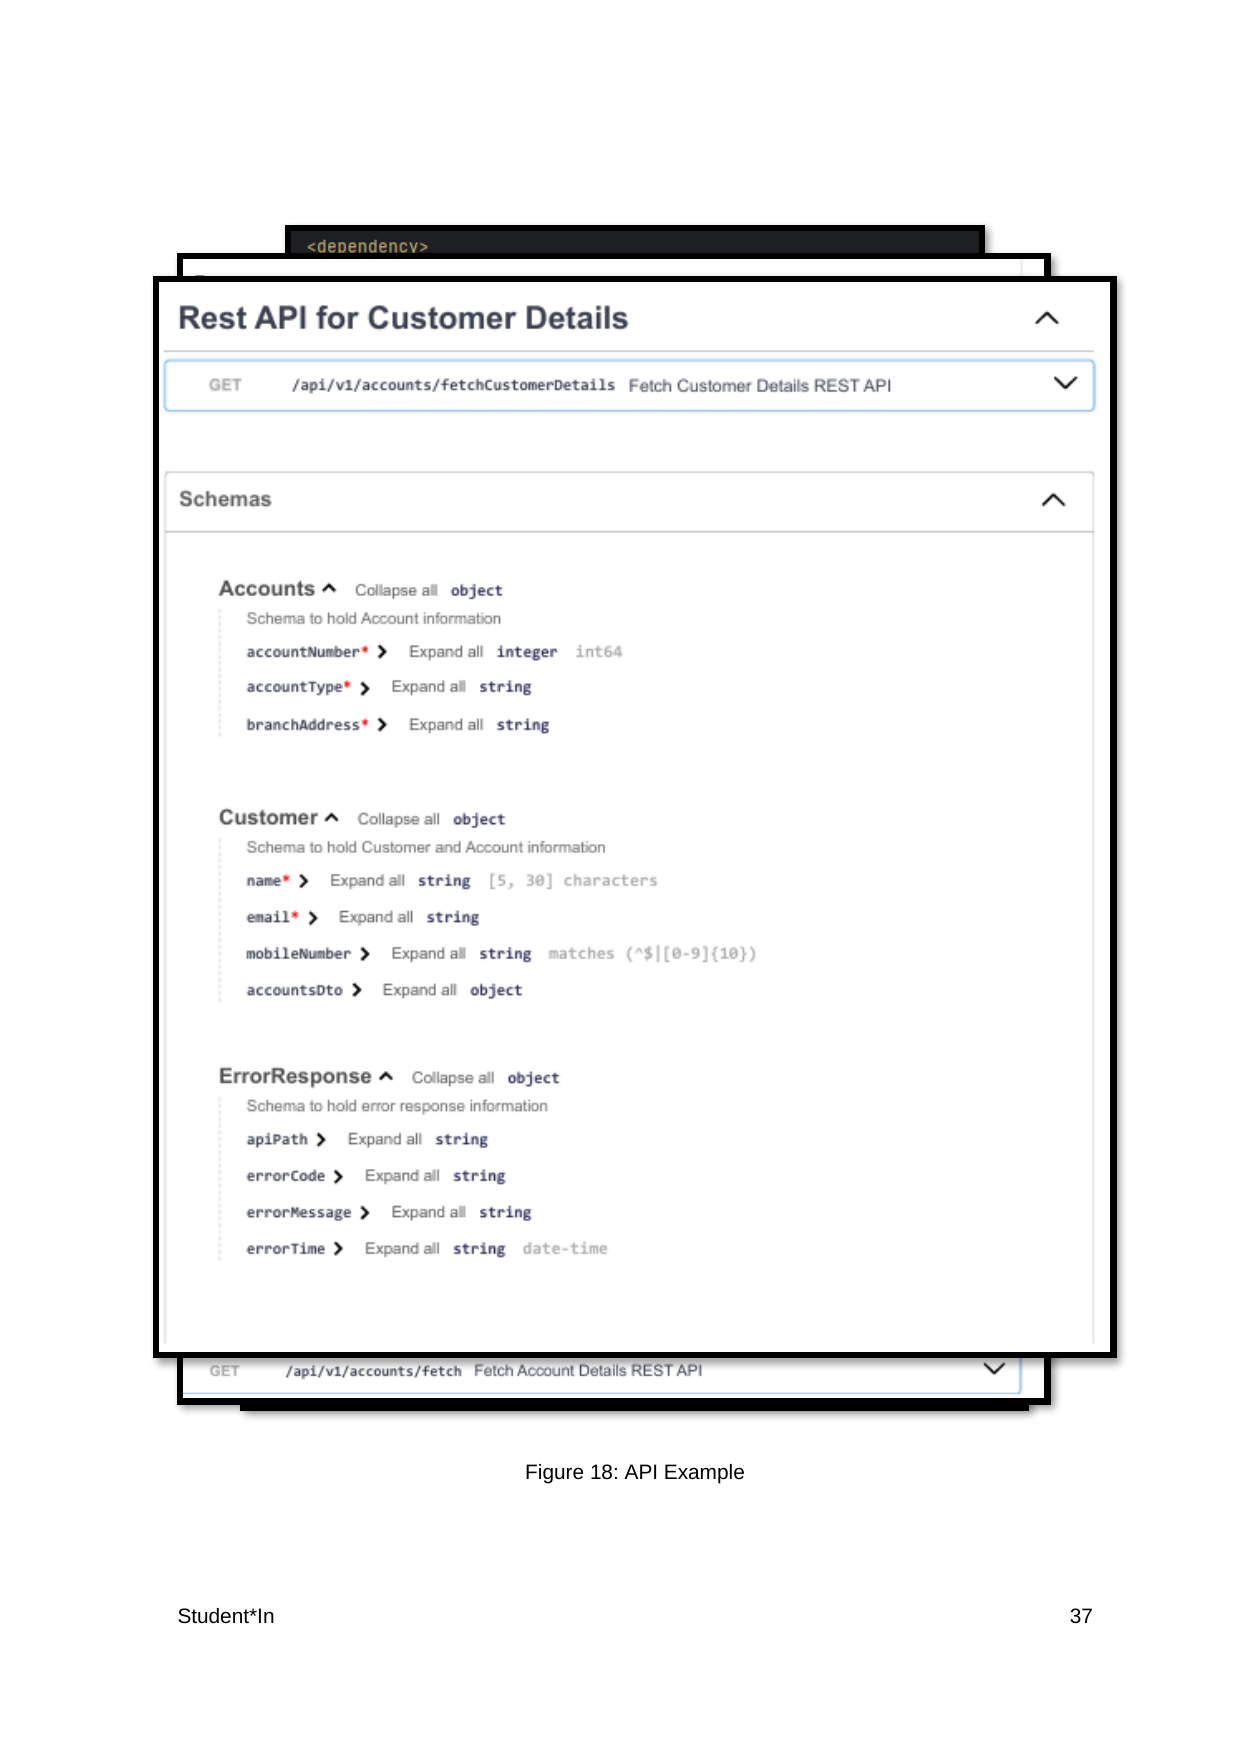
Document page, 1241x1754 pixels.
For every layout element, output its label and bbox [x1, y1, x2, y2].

picture [183, 1358, 1044, 1398]
picture [291, 231, 979, 253]
picture [183, 259, 1044, 276]
picture [159, 282, 1110, 1352]
